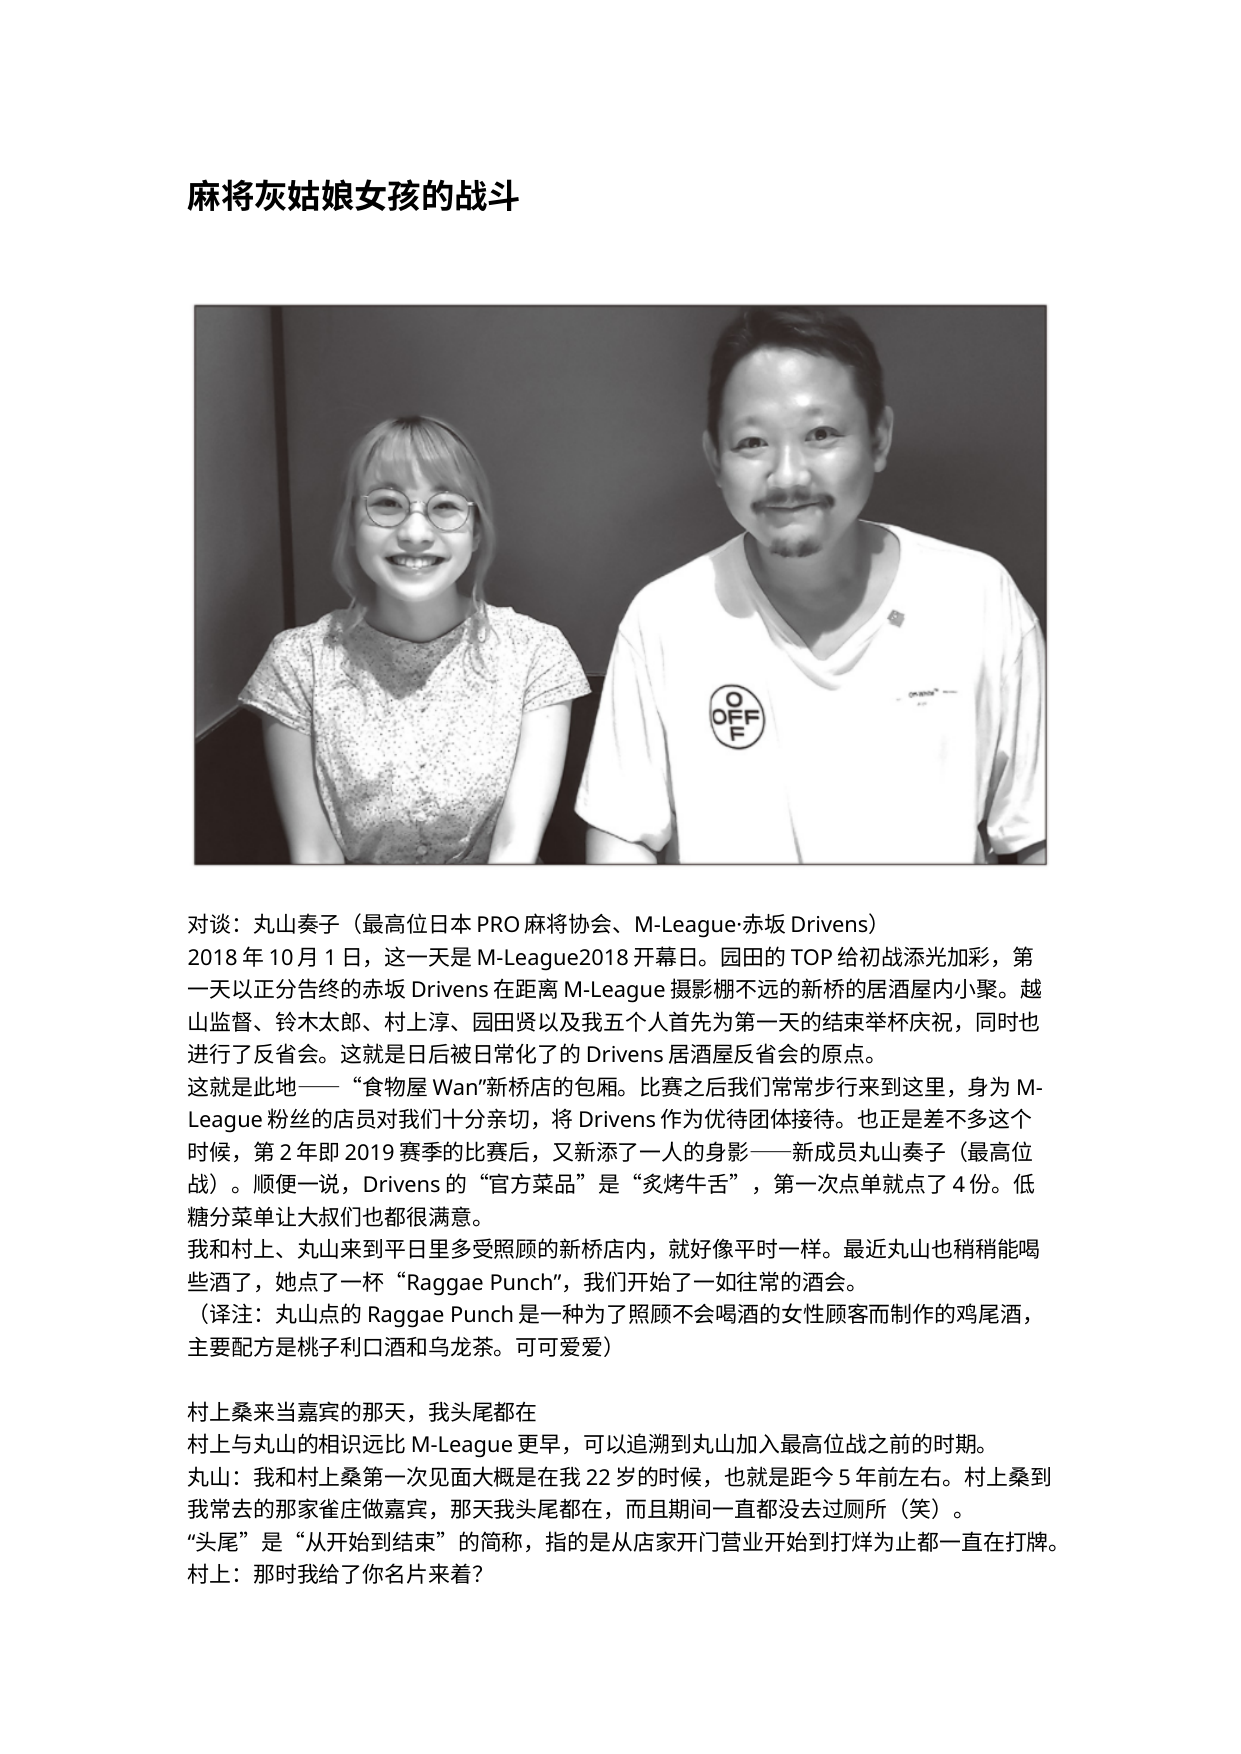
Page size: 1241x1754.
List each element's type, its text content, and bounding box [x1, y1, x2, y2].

text “头尾”是“从开始到结束”的简称，指的是从店家开门营业开始到打烊为止都一直在打牌。 [187, 1524, 1053, 1557]
text 对谈：丸山奏子（最高位日本PRO麻将协会、M-League·赤坂Drivens） [187, 907, 1053, 939]
text 村上与丸山的相识远比M-League更早，可以追溯到丸山加入最高位战之前的时期。 [187, 1427, 1053, 1459]
text 村上：那时我给了你名片来着？ [187, 1557, 1053, 1589]
text 我和村上、丸山来到平日里多受照顾的新桥店内，就好像平时一样。最近丸山也稍稍能喝些酒了，她点了一杯“Raggae Punch”，我们开始了一如往常的酒会。 [187, 1232, 1053, 1297]
picture [187, 293, 1053, 870]
subtitle 麻将灰姑娘女孩的战斗 [187, 162, 1053, 227]
text 这就是此地——“食物屋Wan”新桥店的包厢。比赛之后我们常常步行来到这里，身为M-League粉丝的店员对我们十分亲切，将Drivens作为优待团体接待。也正是差不多这个时候，第2年即2019赛季的比赛后，又新添了一人的身影——新成员丸山奏子（最高位战）。顺便一说，Drivens的“官方菜品”是“炙烤牛舌”，第一次点单就点了4份。低糖分菜单让大叔们也都很满意。 [187, 1069, 1053, 1232]
text 村上桑来当嘉宾的那天，我头尾都在 [187, 1394, 1053, 1427]
text （译注：丸山点的Raggae Punch是一种为了照顾不会喝酒的女性顾客而制作的鸡尾酒，主要配方是桃子利口酒和乌龙茶。可可爱爱） [187, 1297, 1053, 1362]
text 丸山：我和村上桑第一次见面大概是在我22岁的时候，也就是距今5年前左右。村上桑到我常去的那家雀庄做嘉宾，那天我头尾都在，而且期间一直都没去过厕所（笑）。 [187, 1459, 1053, 1524]
text 2018年10月1日，这一天是M-League2018开幕日。园田的TOP给初战添光加彩，第一天以正分告终的赤坂Drivens在距离M-League摄影棚不远的新桥的居酒屋内小聚。越山监督、铃木太郎、村上淳、园田贤以及我五个人首先为第一天的结束举杯庆祝，同时也进行了反省会。这就是日后被日常化了的Drivens居酒屋反省会的原点。 [187, 939, 1053, 1069]
